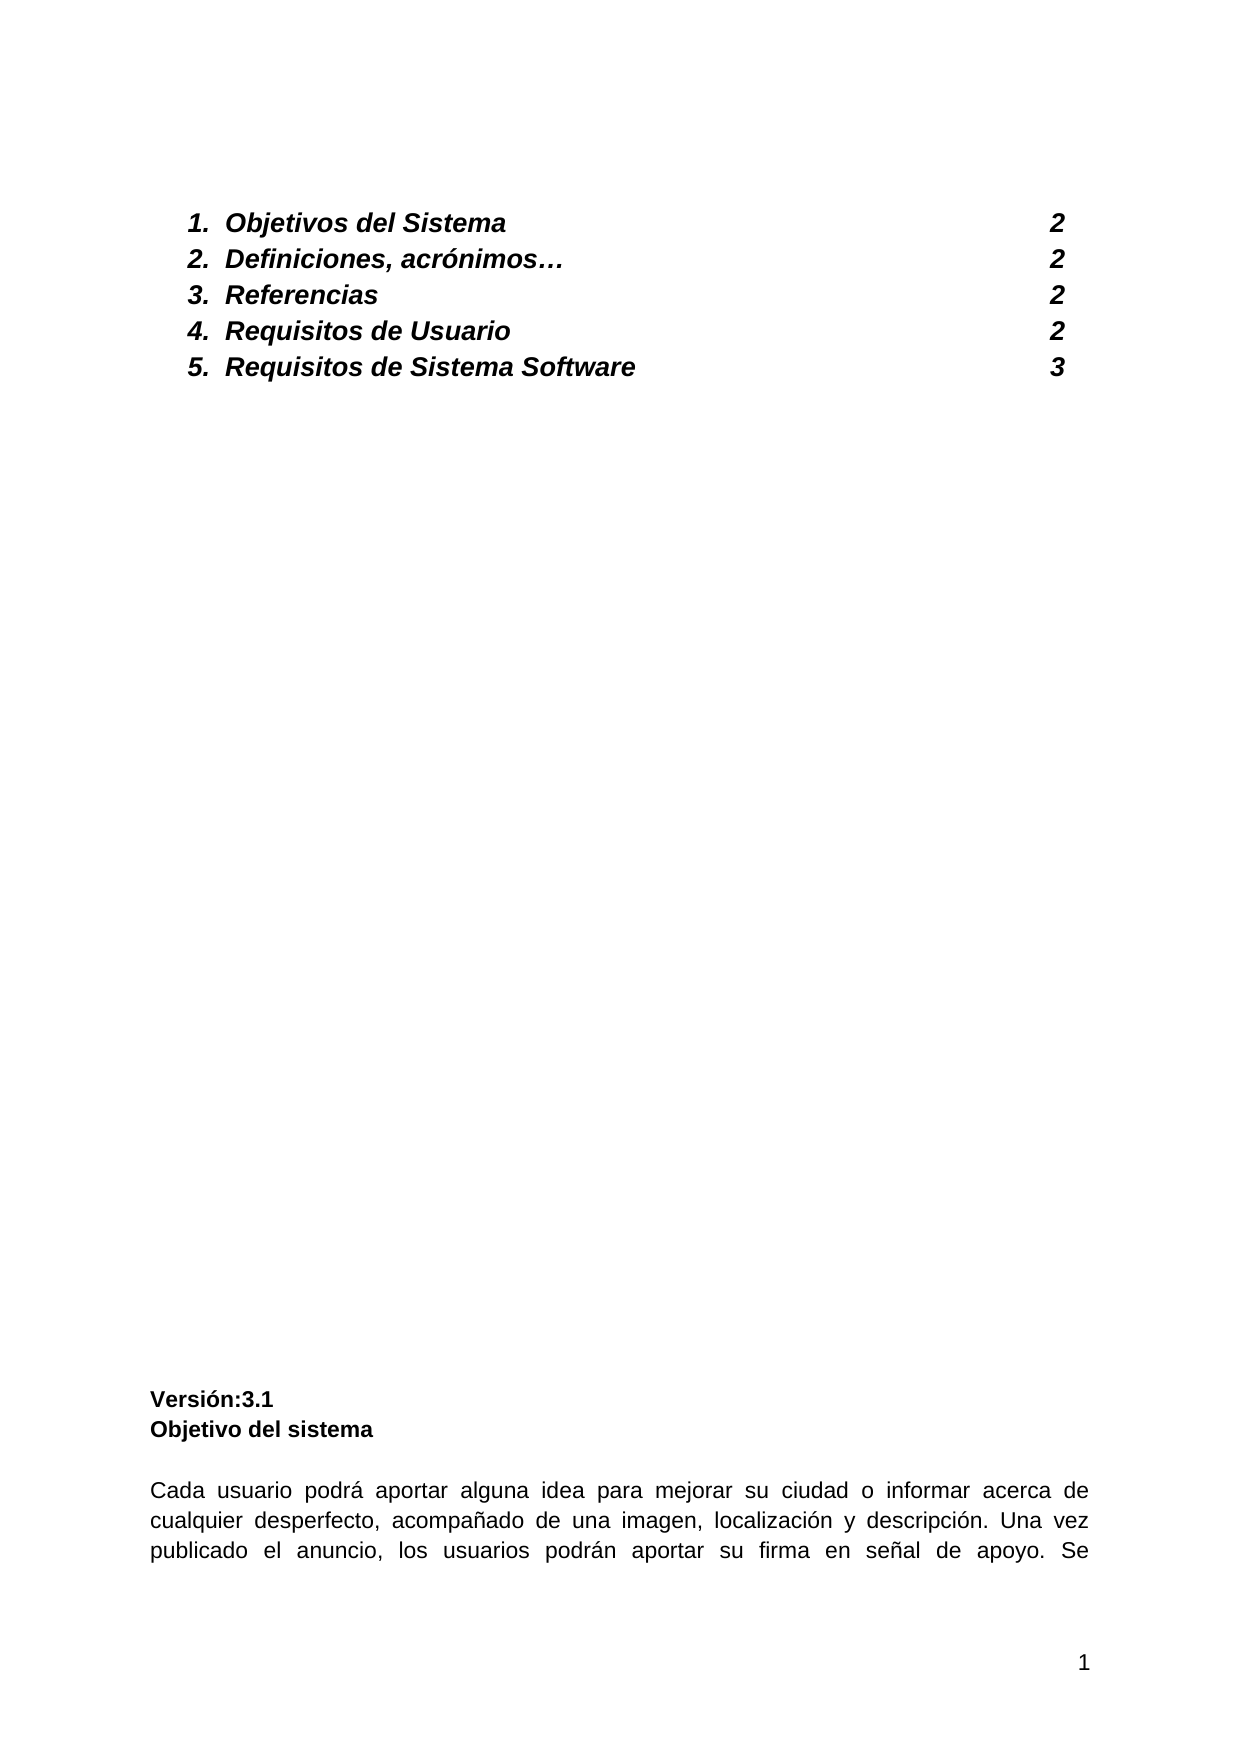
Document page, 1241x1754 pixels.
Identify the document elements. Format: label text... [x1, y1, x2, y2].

list Requisitos de Sistema Software 3 [187, 351, 1090, 382]
text Versión:3.1 [150, 1386, 1090, 1413]
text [150, 1477, 1090, 1564]
list Requisitos de Usuario 2 [187, 315, 1090, 347]
list Objetivos del Sistema 2 [187, 207, 1090, 239]
text Objetivo del sistema [150, 1416, 1090, 1443]
list Definiciones, acrónimos… 2 [187, 243, 1090, 275]
list Referencias 2 [187, 279, 1090, 311]
